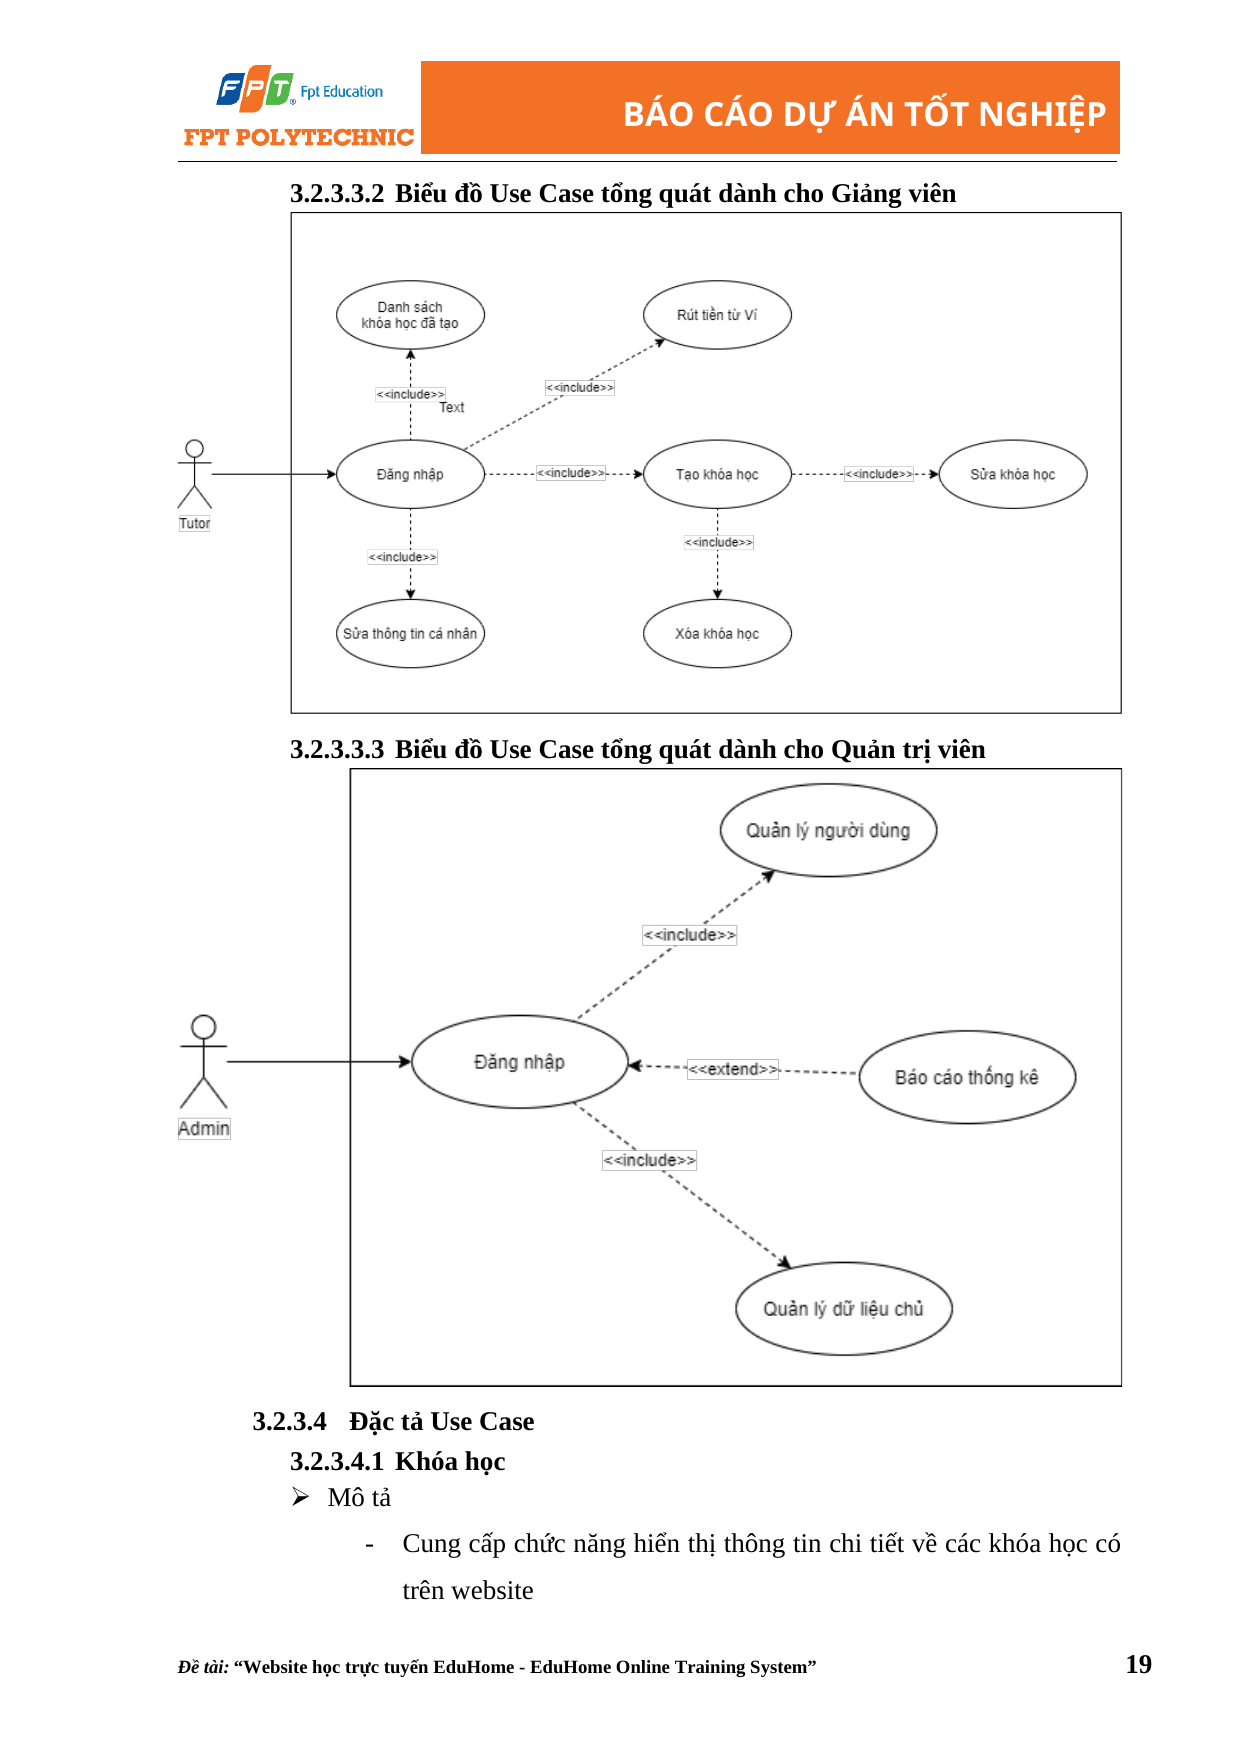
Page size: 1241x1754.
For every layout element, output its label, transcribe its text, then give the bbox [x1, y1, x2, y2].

list Mô tả [290, 1481, 1122, 1512]
picture [177, 768, 1123, 1387]
list Cung cấp chức năng hiển thị thông tin chi tiết về các khóa học có trên website [365, 1527, 1122, 1605]
picture [177, 212, 1123, 715]
subtitle Đặc tả Use Case [252, 1405, 1122, 1436]
subtitle Biểu đồ Use Case tổng quát dành cho Quản trị viên [290, 733, 1122, 764]
subtitle Khóa học [290, 1445, 1122, 1476]
subtitle Biểu đồ Use Case tổng quát dành cho Giảng viên [290, 177, 1122, 208]
picture [174, 58, 420, 157]
